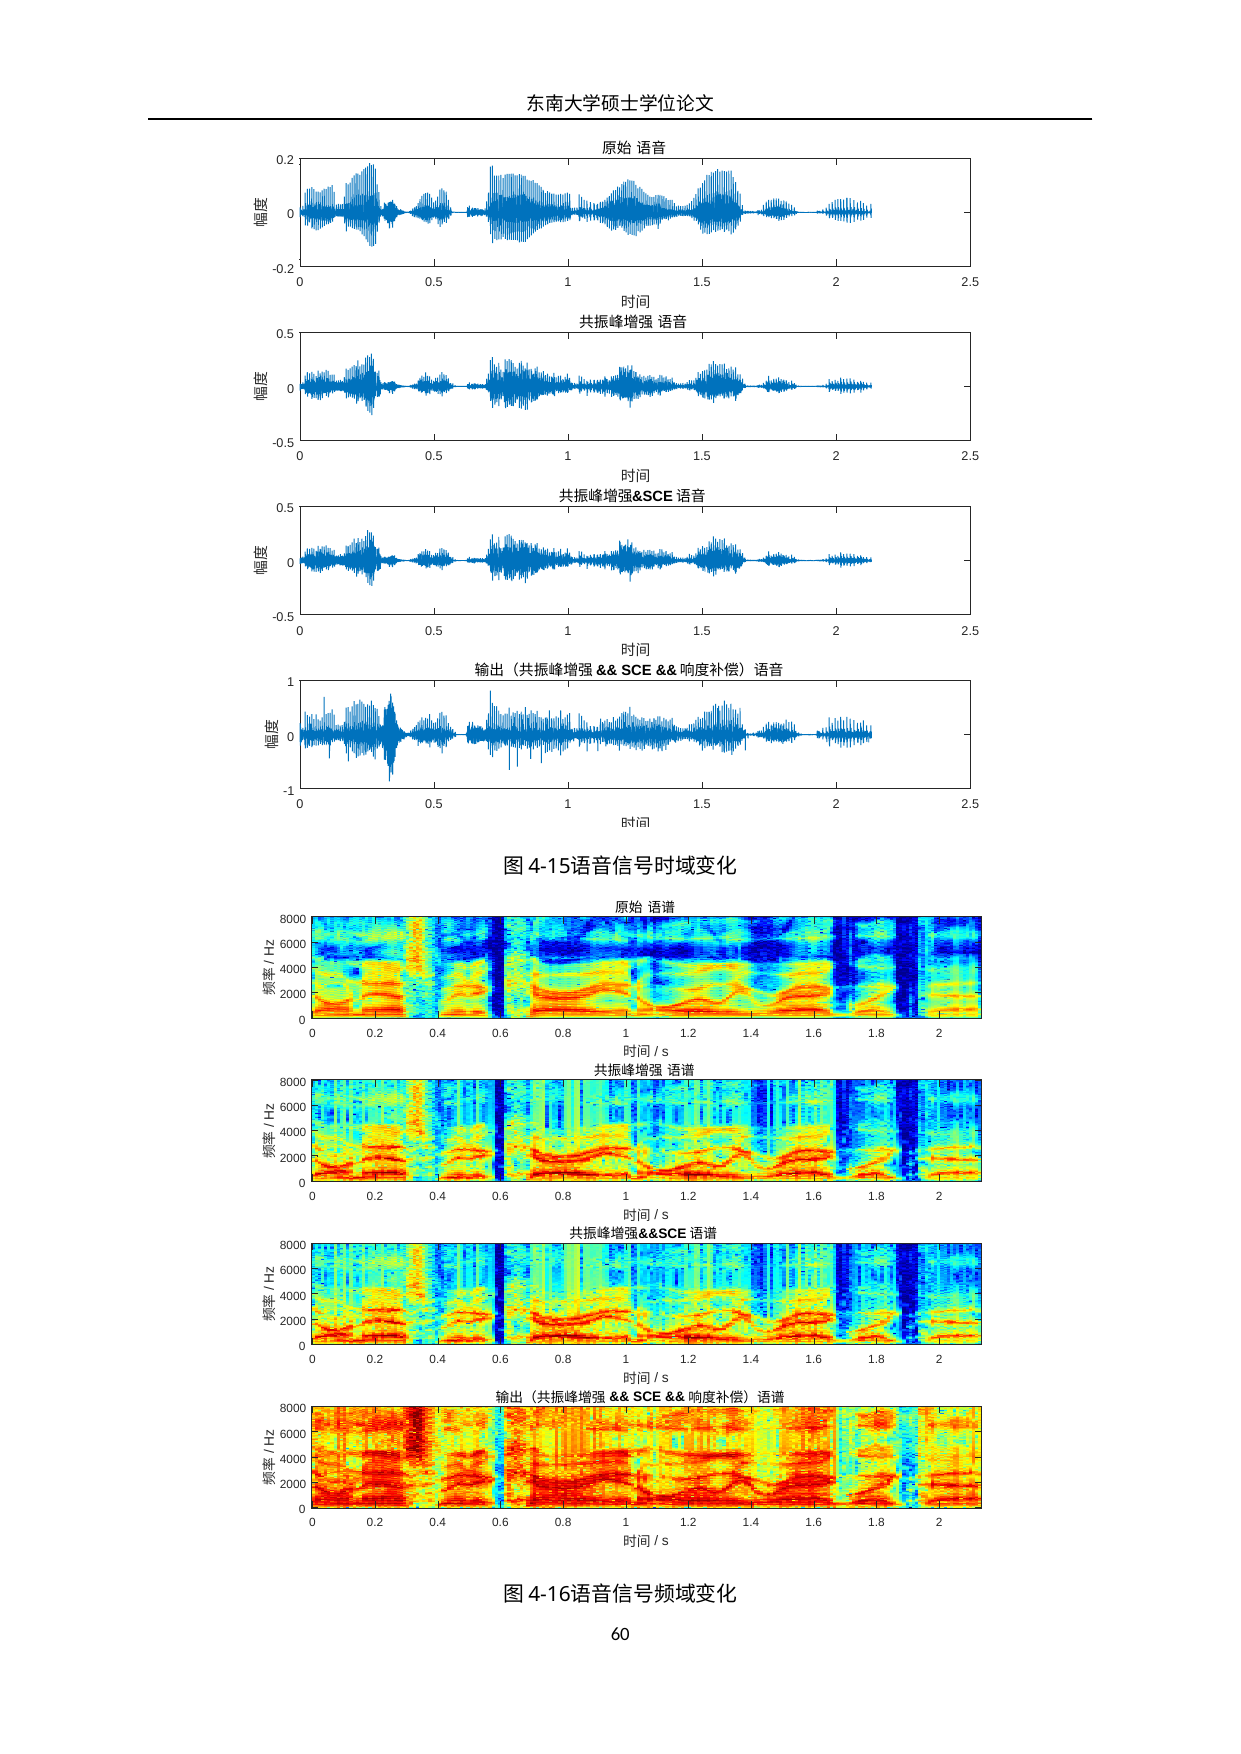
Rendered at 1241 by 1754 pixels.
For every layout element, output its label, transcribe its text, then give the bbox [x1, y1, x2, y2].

text 图4-15语音信号时域变化 [148, 847, 1092, 881]
text 图4-16语音信号频域变化 [148, 1575, 1092, 1609]
